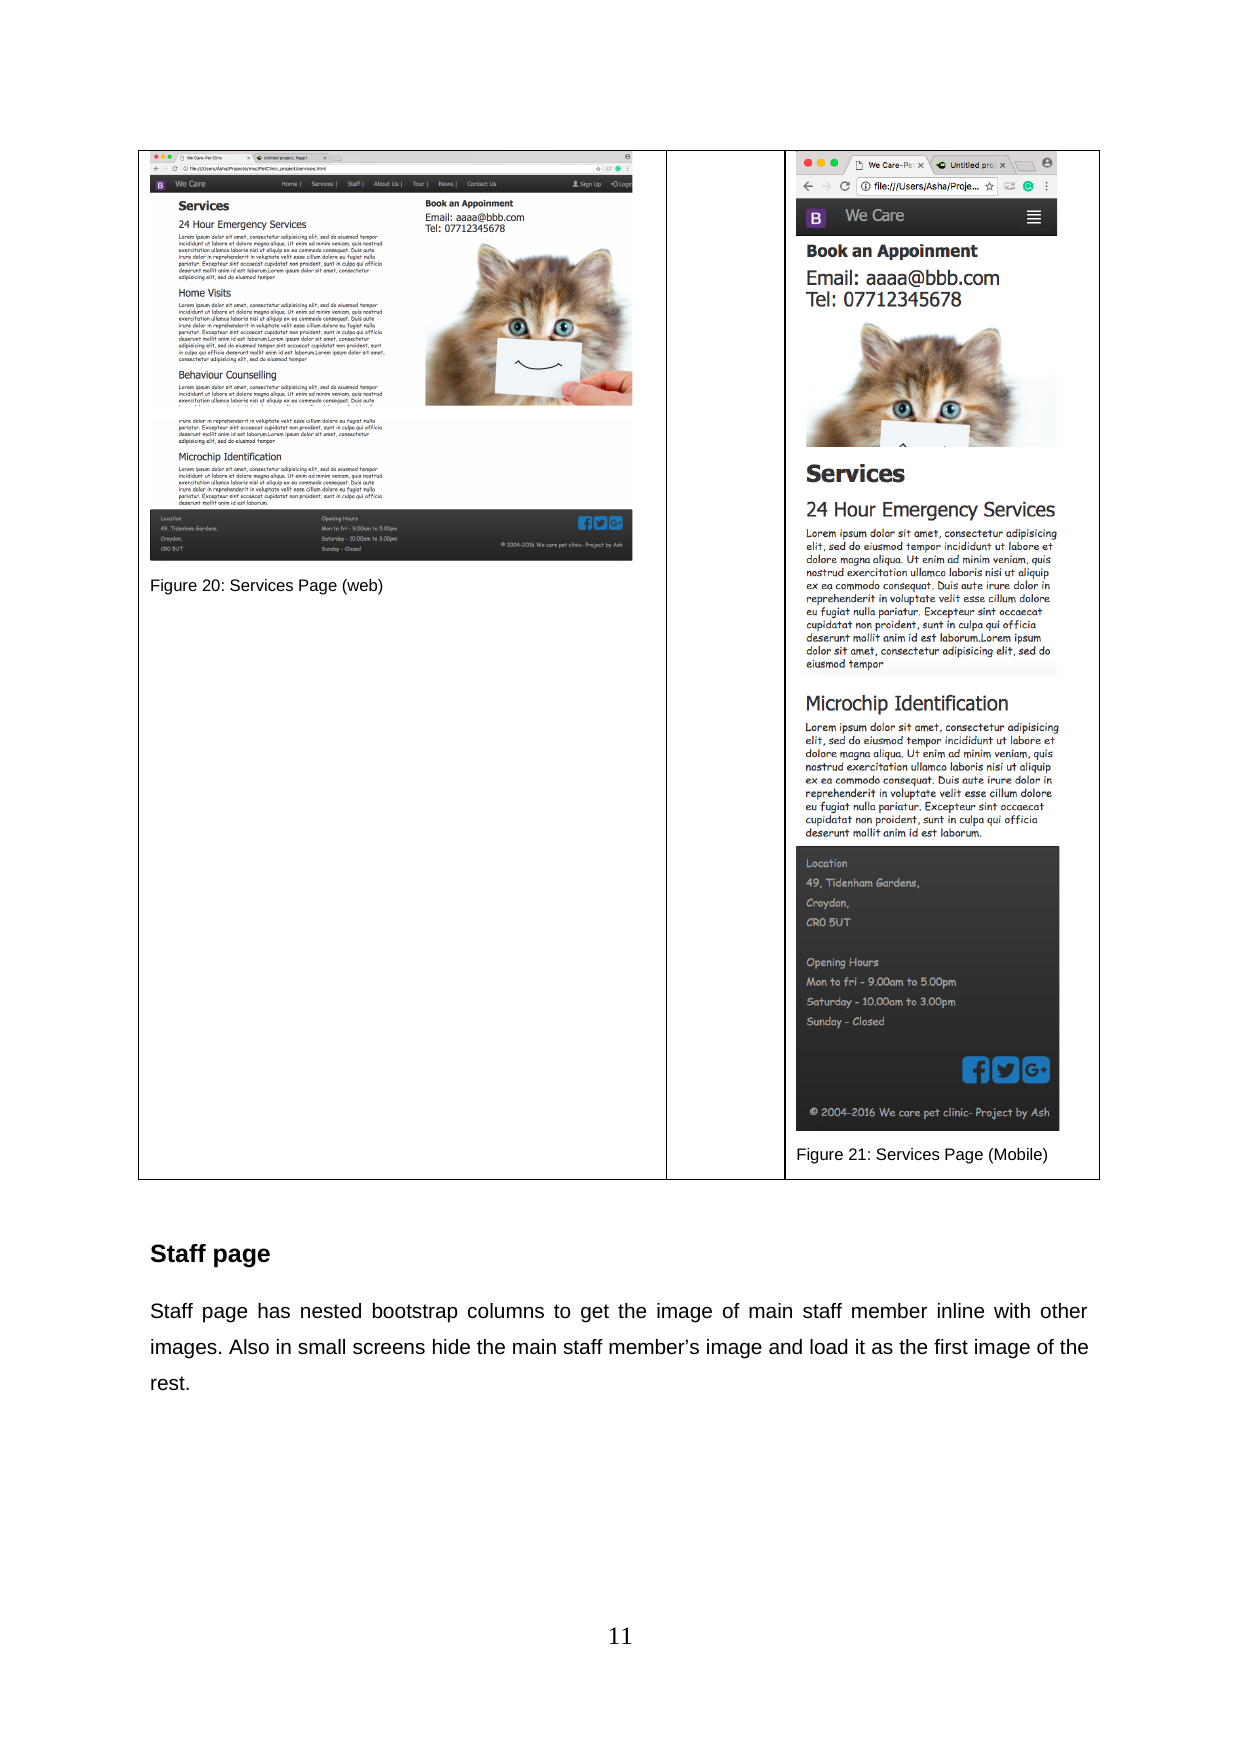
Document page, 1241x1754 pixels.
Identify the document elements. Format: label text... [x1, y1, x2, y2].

text Staff page has nested bootstrap columns to get the image of main staff member inline with other images. Also in small screens hide the main staff member’s image and load it as the first image of the rest. [150, 1299, 1090, 1395]
table_header [667, 151, 784, 1179]
picture [796, 151, 1058, 675]
picture [796, 689, 1060, 1131]
table_header Figure 20: Services Page (web) [139, 151, 666, 1179]
picture [150, 151, 633, 406]
table_header Figure 21: Services Page (Mobile) [786, 151, 1099, 1179]
text Staff page [150, 1239, 1090, 1268]
picture [150, 419, 633, 562]
